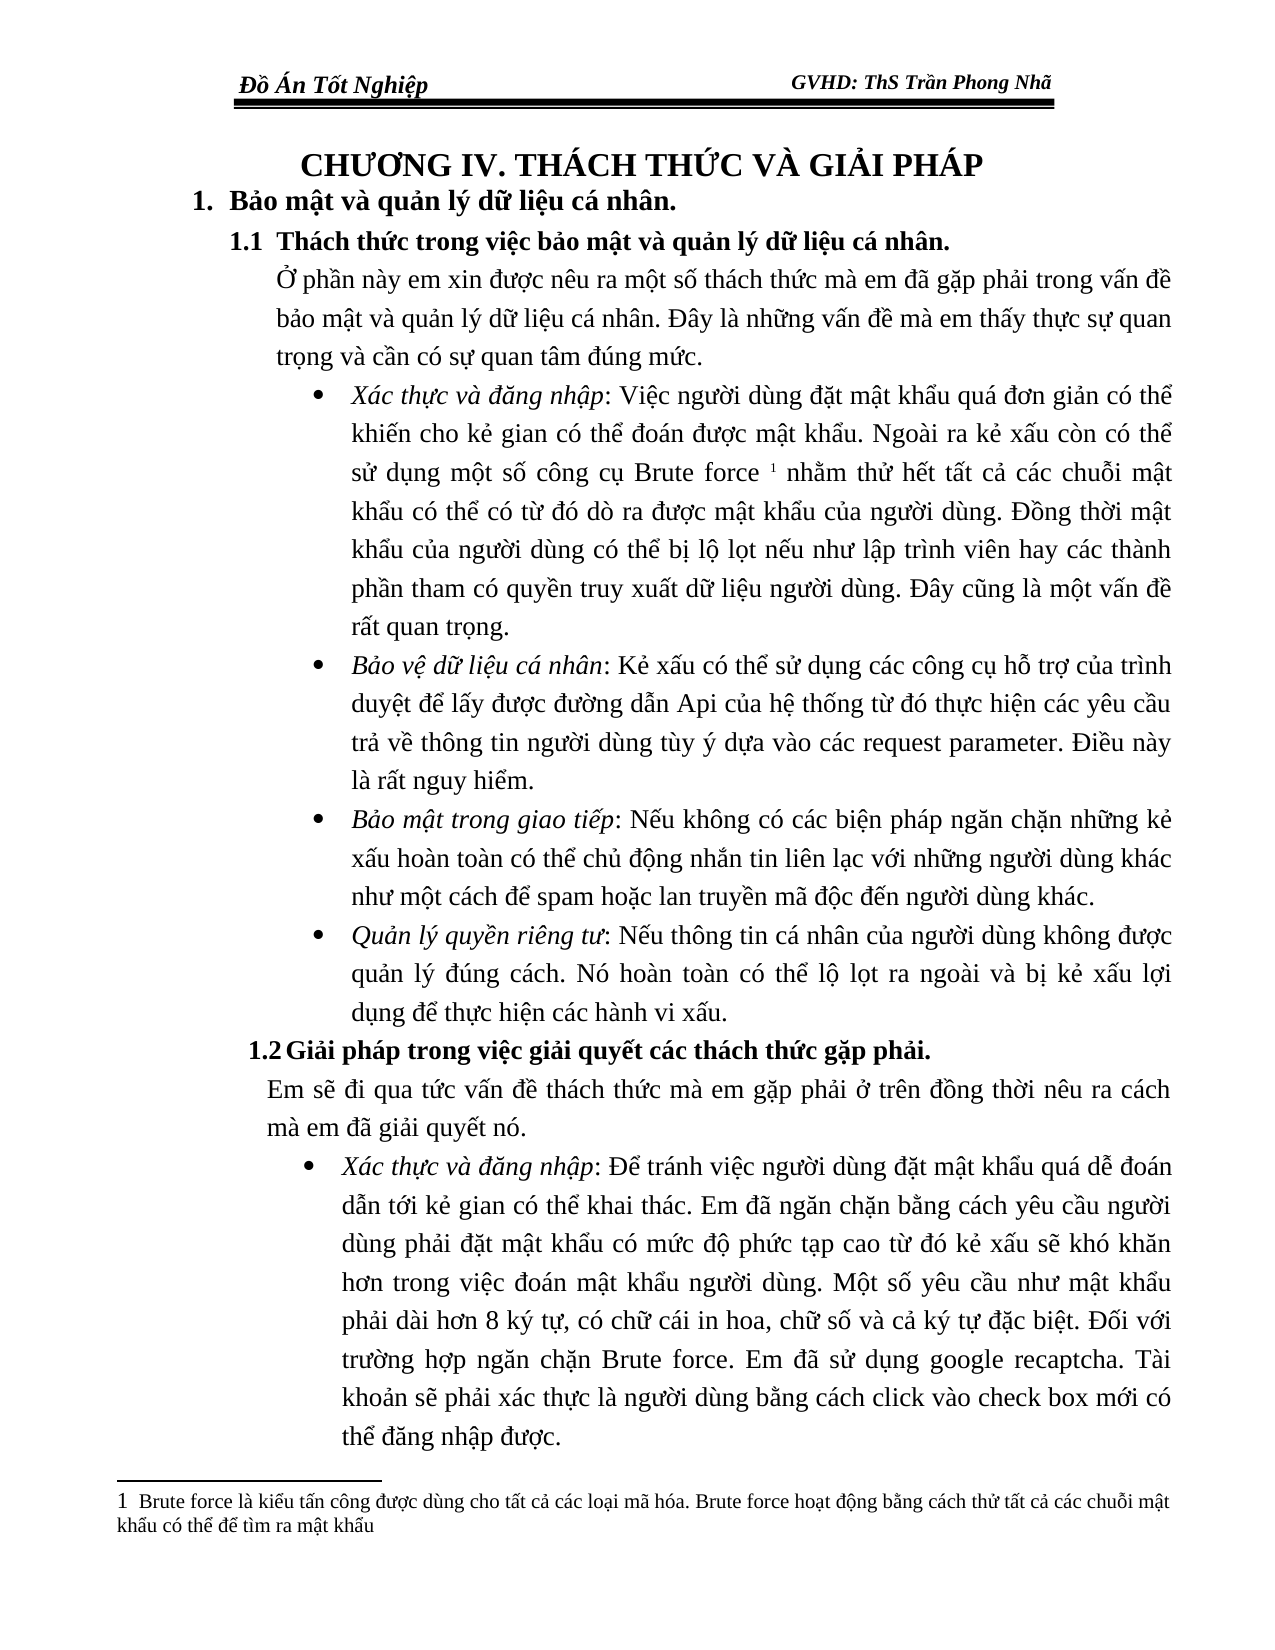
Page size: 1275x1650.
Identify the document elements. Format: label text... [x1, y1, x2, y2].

list Bảo mật và quản lý dữ liệu cá nhân. [192, 183, 1173, 217]
list Bảo mật trong giao tiếp: Nếu không có các biện pháp ngăn chặn những kẻ xấu hoàn toàn có thể chủ động nhắn tin liên lạc với những người dùng khác như một cách để spam hoặc lan truyền mã độc đến người dùng khác. [313, 803, 1173, 911]
list Thách thức trong việc bảo mật và quản lý dữ liệu cá nhân. [229, 225, 1173, 256]
list Quản lý quyền riêng tư: Nếu thông tin cá nhân của người dùng không được quản lý đúng cách. Nó hoàn toàn có thể lộ lọt ra ngoài và bị kẻ xấu lợi dụng để thực hiện các hành vi xấu. [313, 919, 1173, 1027]
list Bảo vệ dữ liệu cá nhân: Kẻ xấu có thể sử dụng các công cụ hỗ trợ của trình duyệt để lấy được đường dẫn Api của hệ thống từ đó thực hiện các yêu cầu trả về thông tin người dùng tùy ý dựa vào các request parameter. Điều này là rất nguy hiểm. [313, 649, 1173, 796]
list Xác thực và đăng nhập: Việc người dùng đặt mật khẩu quá đơn giản có thể khiến cho kẻ gian có thể đoán được mật khẩu. Ngoài ra kẻ xấu còn có thể sử dụng một số công cụ Brute force nhằm thử hết tất cả các chuỗi mật khẩu có thể có từ đó dò ra được mật khẩu của người dùng. Đồng thời mật khẩu của người dùng có thể bị lộ lọt nếu như lập trình viên hay các thành phần tham có quyền truy xuất dữ liệu người dùng. Đây cũng là một vấn đề rất quan trọng. [313, 379, 1173, 641]
subtitle CHƯƠNG IV. THÁCH THỨC VÀ GIẢI PHÁP [117, 145, 1167, 183]
list Giải pháp trong việc giải quyết các thách thức gặp phải. [248, 1034, 1173, 1066]
list Xác thực và đăng nhập: Để tránh việc người dùng đặt mật khẩu quá dễ đoán dẫn tới kẻ gian có thể khai thác. Em đã ngăn chặn bằng cách yêu cầu người dùng phải đặt mật khẩu có mức độ phức tạp cao từ đó kẻ xấu sẽ khó khăn hơn trong việc đoán mật khẩu người dùng. Một số yêu cầu như mật khẩu phải dài hơn 8 ký tự, có chữ cái in hoa, chữ số và cả ký tự đặc biệt. Đối với trường hợp ngăn chặn Brute force. Em đã sử dụng google recaptcha. Tài khoản sẽ phải xác thực là người dùng bằng cách click vào check box mới có thể đăng nhập được. [304, 1150, 1173, 1451]
text Ở phần này em xin được nêu ra một số thách thức mà em đã gặp phải trong vấn đề bảo mật và quản lý dữ liệu cá nhân. Đây là những vấn đề mà em thấy thực sự quan trọng và cần có sự quan tâm đúng mức. [276, 263, 1173, 371]
text Em sẽ đi qua tức vấn đề thách thức mà em gặp phải ở trên đồng thời nêu ra cách mà em đã giải quyết nó. [267, 1073, 1173, 1143]
